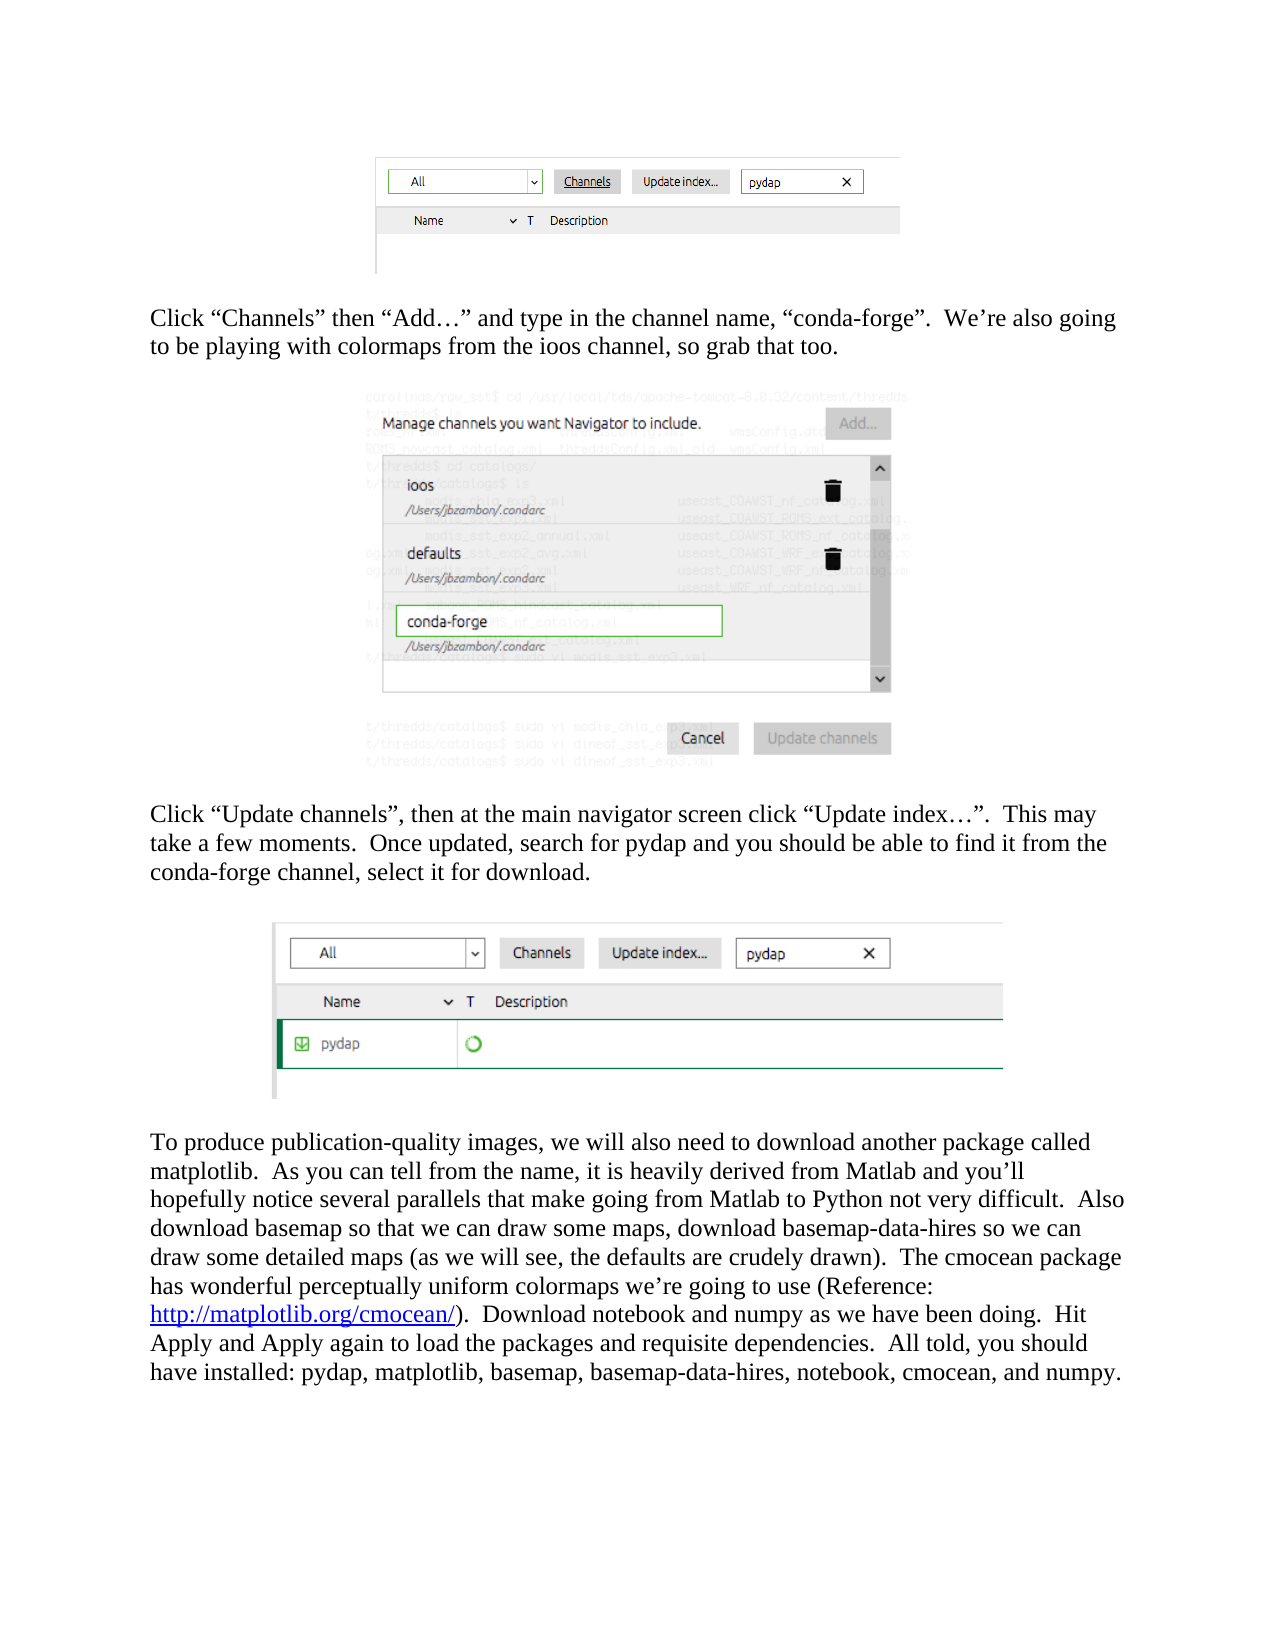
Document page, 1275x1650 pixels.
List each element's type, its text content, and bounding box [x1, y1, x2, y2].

text To produce publication-quality images, we will also need to download another package called matplotlib. As you can tell from the name, it is heavily derived from Matlab and you’ll hopefully notice several parallels that make going from Matlab to Python not very difficult. Also download basemap so that we can draw some maps, download basemap-data-hires so we can draw some detailed maps (as we will see, the defaults are crudely drawn). The cmocean package has wonderful perceptually uniform colormaps we’re going to use (Reference: http://matplotlib.org/cmocean/). Download notebook and numpy as we have been doing. Hit Apply and Apply again to load the packages and requisite dependencies. All told, you should have installed: pydap, matplotlib, basemap, basemap-data-hires, notebook, cmocean, and numpy. [150, 1127, 1125, 1386]
picture [365, 388, 910, 771]
picture [375, 150, 901, 274]
text Click “Update channels”, then at the main navigator screen click “Update index…”. This may take a few moments. Once updated, search for pydap and you should be able to find it from the conda-forge channel, select it for download. [150, 799, 1125, 885]
picture [271, 914, 1004, 1099]
text Click “Channels” then “Add…” and type in the channel name, “conda-forge”. We’re also going to be playing with colormaps from the ioos channel, so grab that too. [150, 303, 1125, 360]
